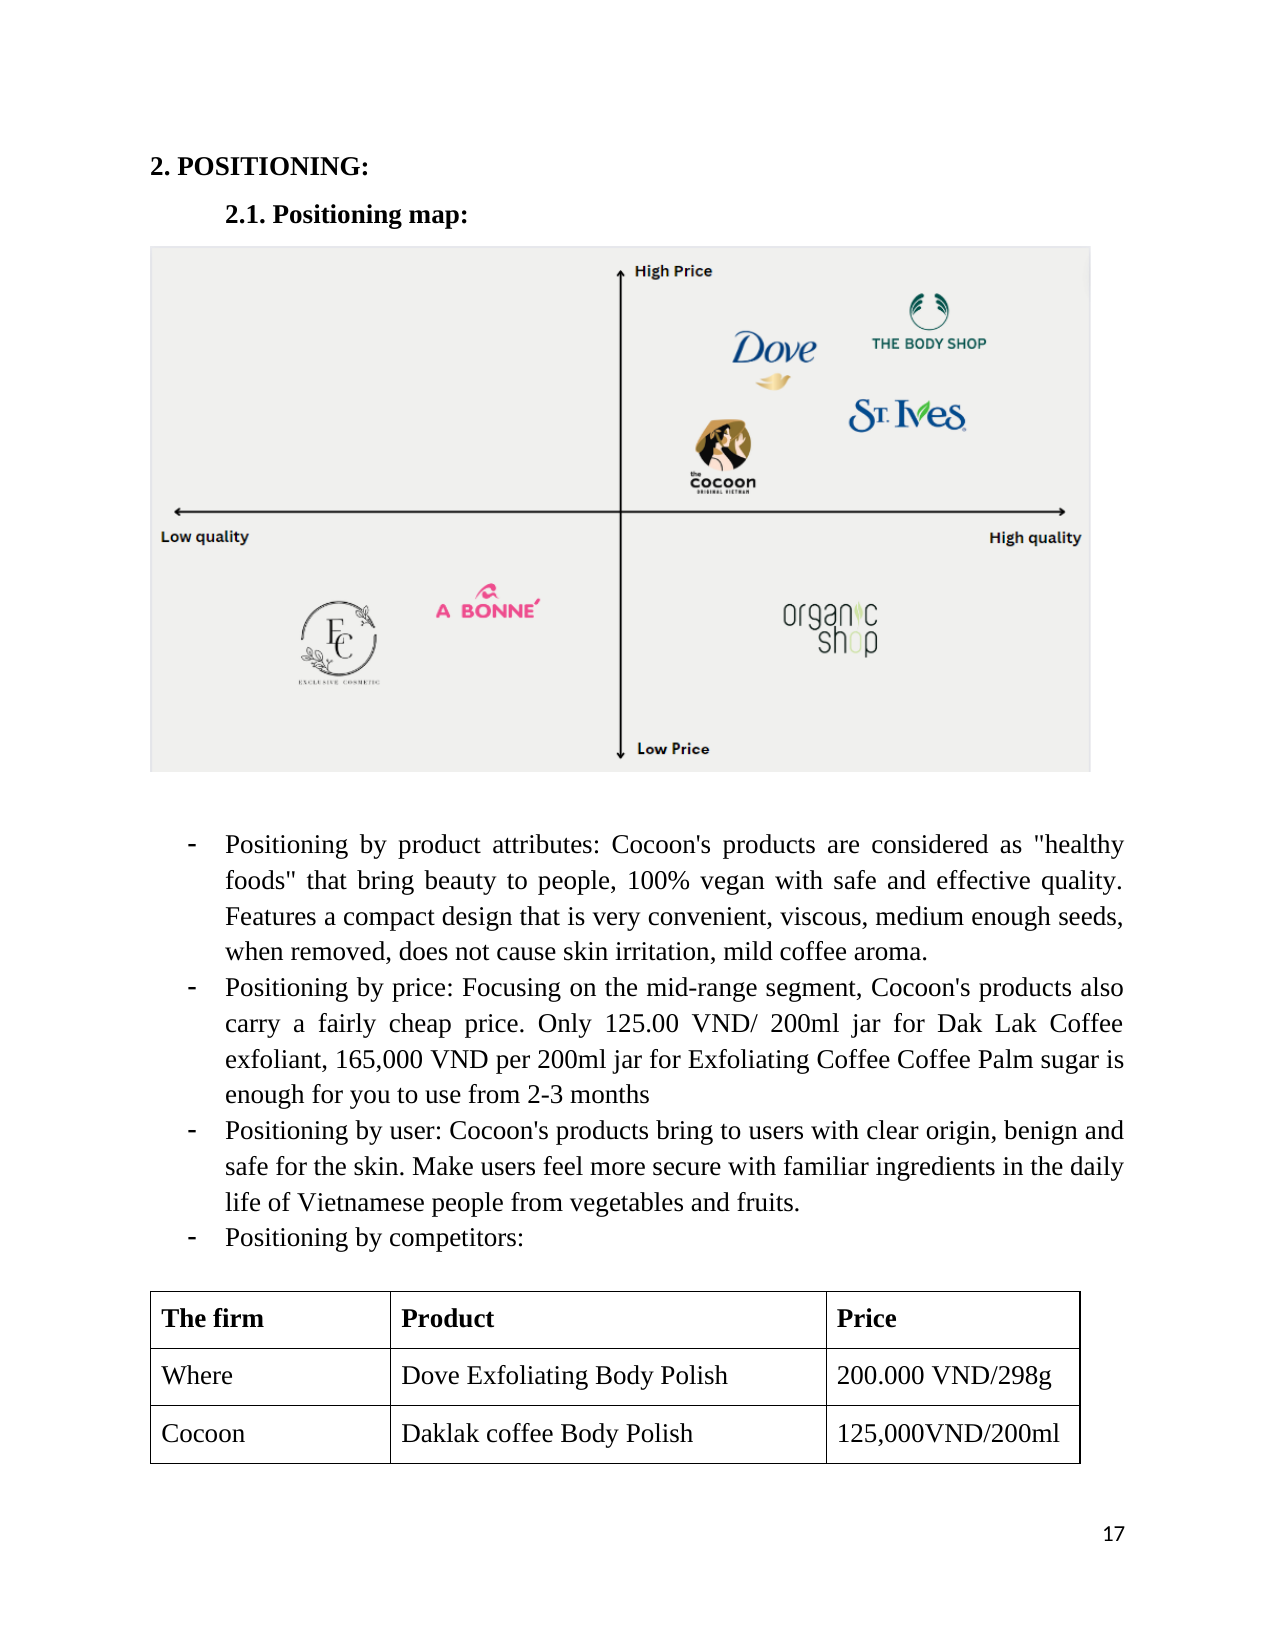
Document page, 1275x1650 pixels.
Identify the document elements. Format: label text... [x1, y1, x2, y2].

list Positioning by competitors: [187, 1221, 1125, 1253]
table_cell Dove Exfoliating Body Polish [391, 1349, 826, 1405]
table_cell 200.000 VND/298g [827, 1349, 1079, 1405]
list Positioning by user: Cocoon's products bring to users with clear origin, benign and safe for the skin. Make users feel more secure with familiar ingredients in the daily life of Vietnamese people from vegetables and fruits. [187, 1114, 1125, 1217]
table_cell 125,000VND/200ml [827, 1406, 1079, 1463]
table_cell Where [151, 1349, 390, 1405]
picture [150, 246, 1091, 772]
list Positioning by price: Focusing on the mid-range segment, Cocoon's products also carry a fairly cheap price. Only 125.00 VND/ 200ml jar for Dak Lak Coffee exfoliant, 165,000 VND per 200ml jar for Exfoliating Coffee Coffee Palm sugar is enough for you to use from 2-3 months [187, 971, 1125, 1109]
list Positioning by product attributes: Cocoon's products are considered as "healthy foods" that bring beauty to people, 100% vegan with safe and effective quality. Features a compact design that is very convenient, viscous, medium enough seeds, when removed, does not cause skin irritation, mild coffee aroma. [187, 828, 1125, 967]
list 2.1. Positioning map: [225, 198, 1125, 229]
table_cell Daklak coffee Body Polish [391, 1406, 826, 1463]
table_header Price [827, 1292, 1079, 1348]
table_header The firm [151, 1292, 390, 1348]
list 2. POSITIONING: [150, 150, 1125, 181]
table_header Product [391, 1292, 826, 1348]
table_cell Cocoon [151, 1406, 390, 1463]
